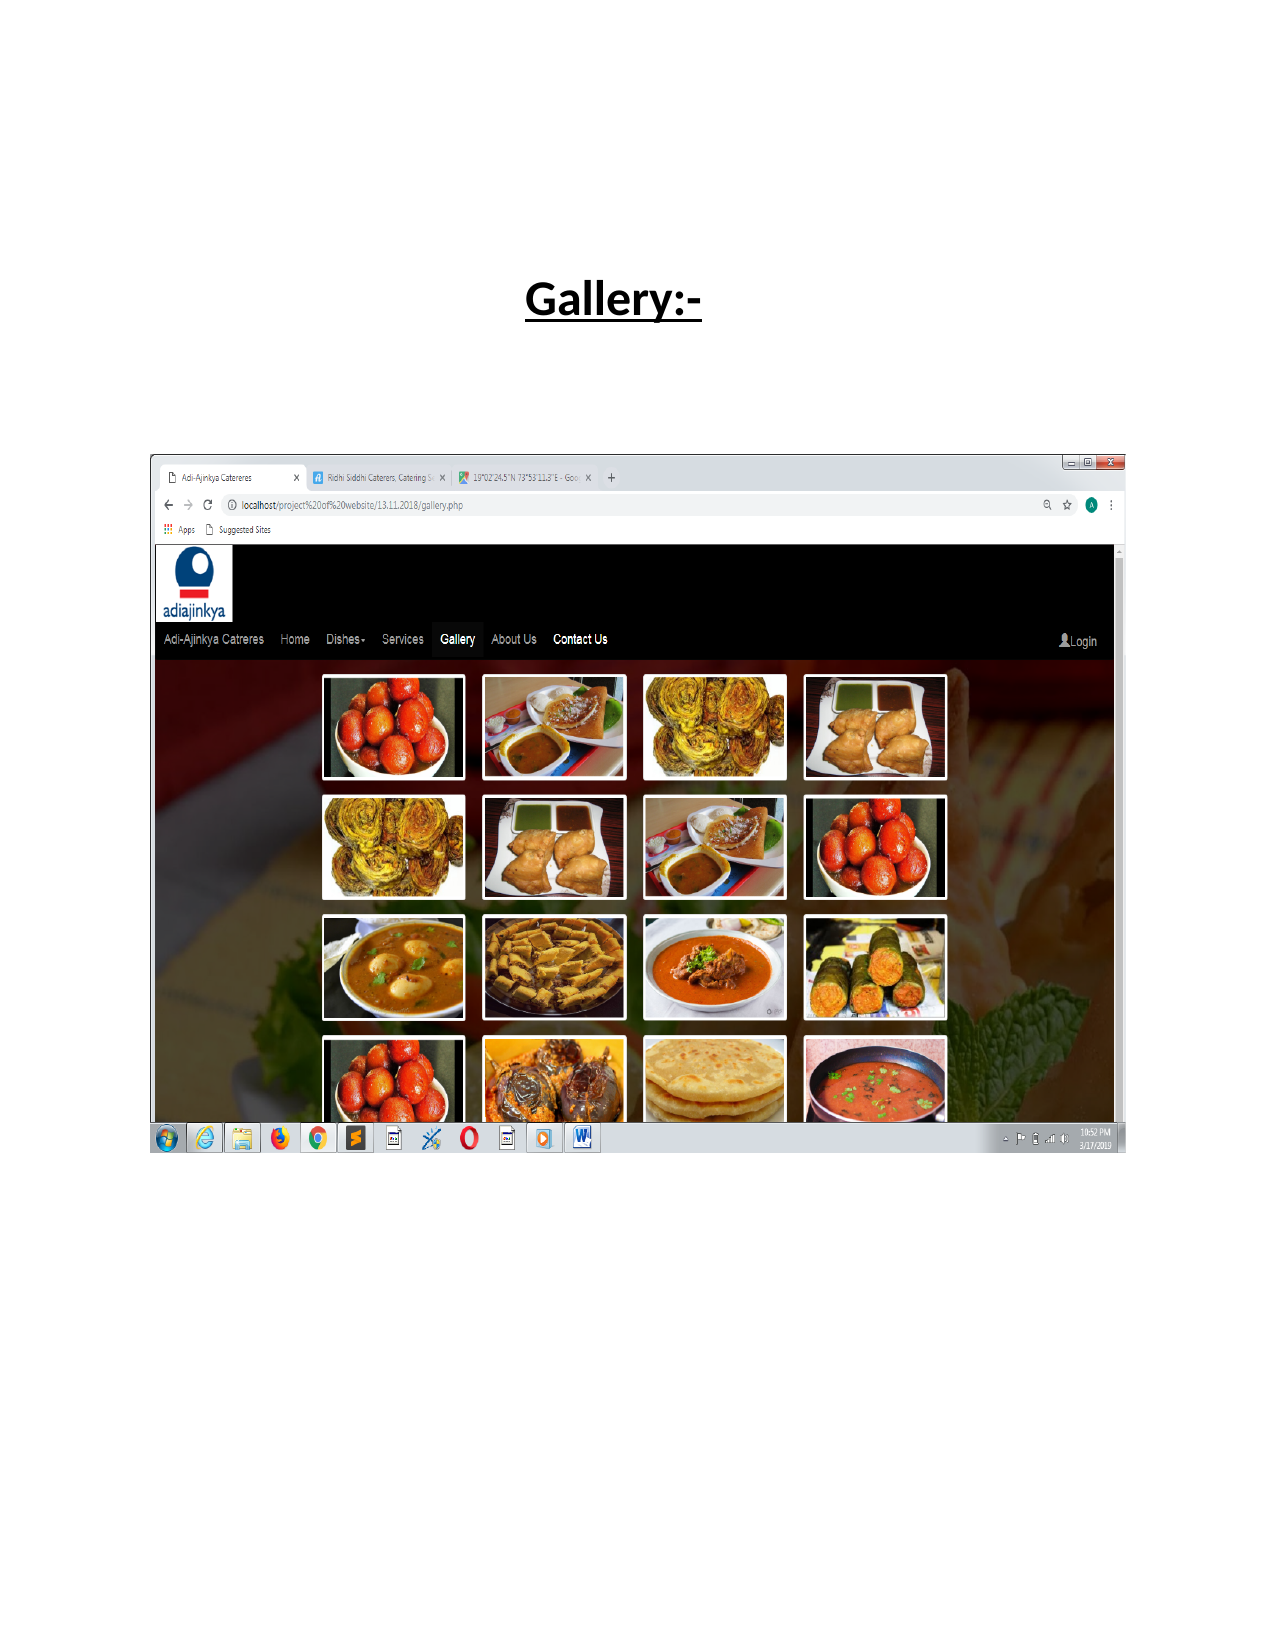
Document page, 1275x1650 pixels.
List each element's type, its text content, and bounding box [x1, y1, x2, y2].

text Gallery:- [450, 267, 1125, 328]
picture [150, 454, 1126, 1153]
